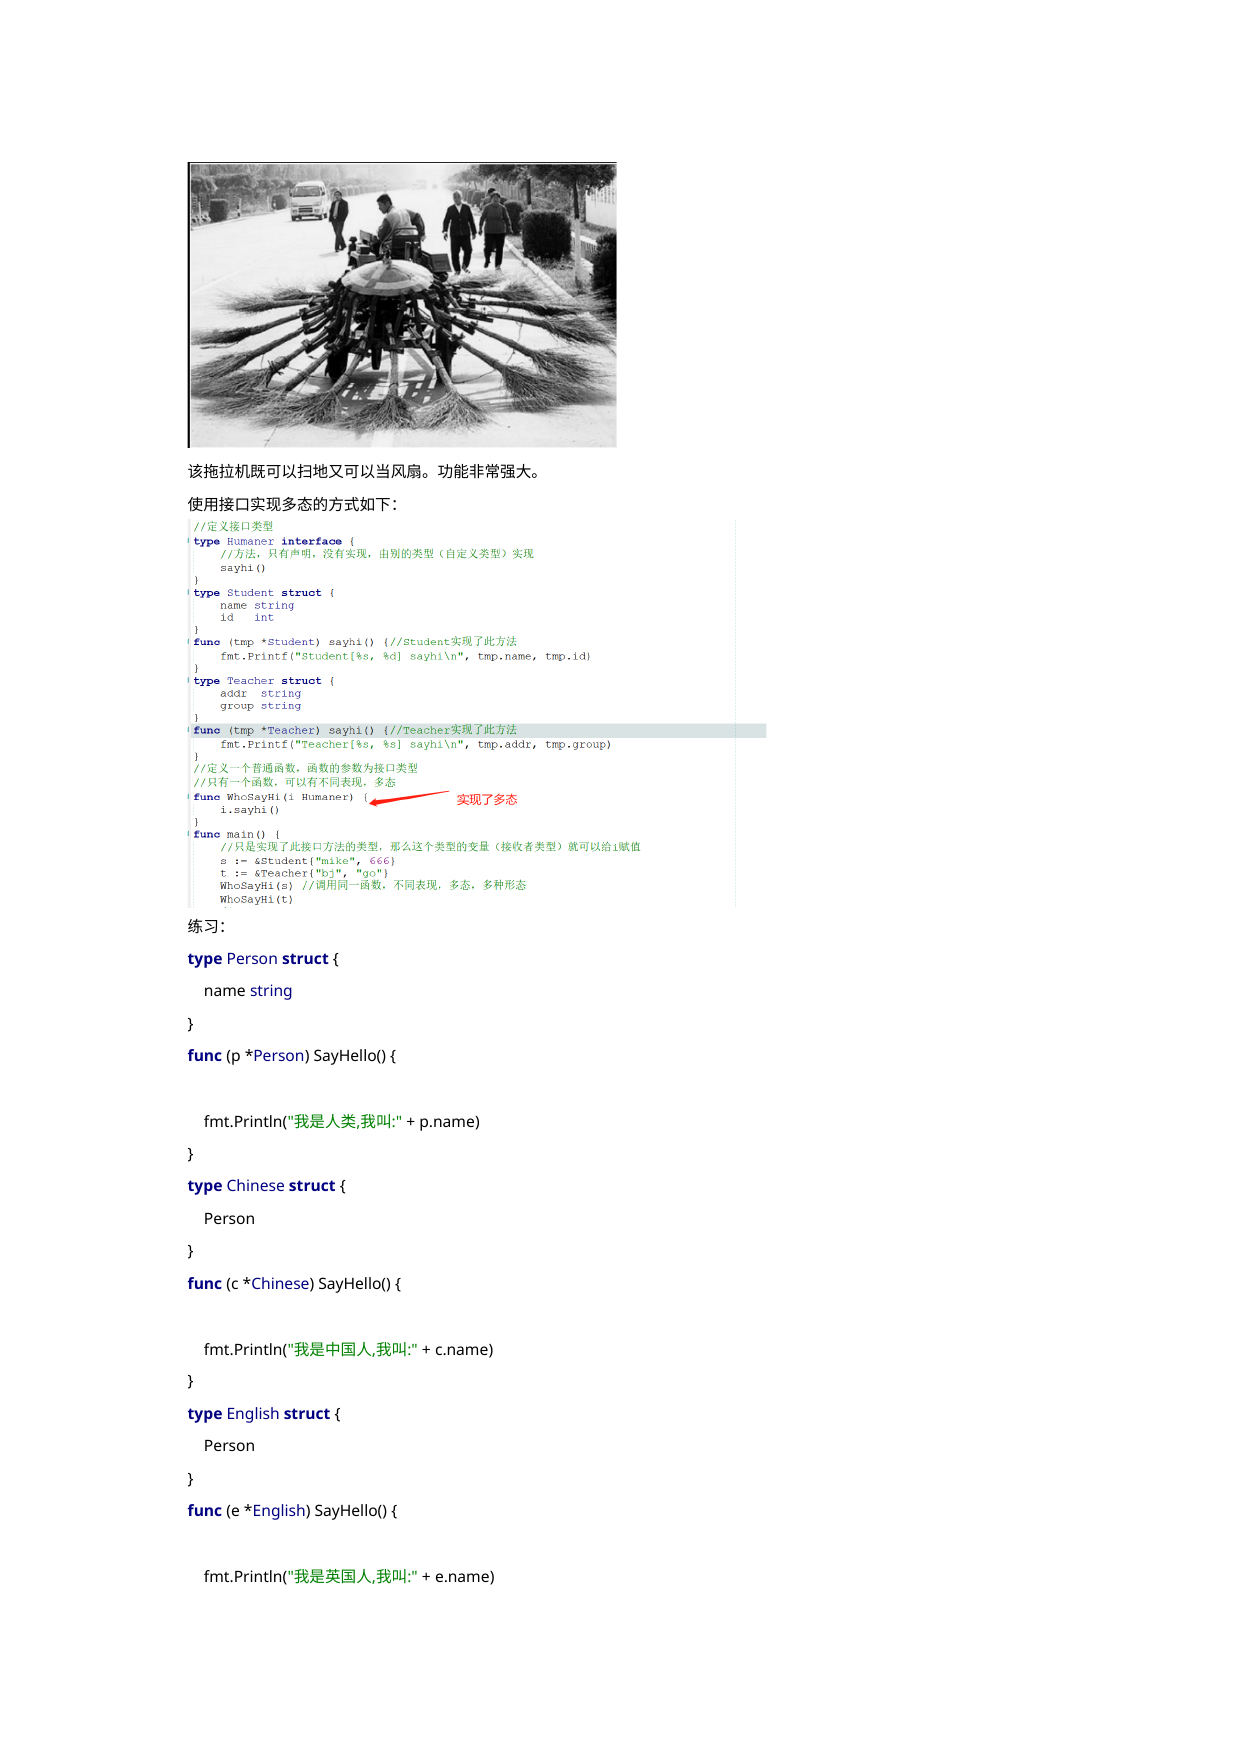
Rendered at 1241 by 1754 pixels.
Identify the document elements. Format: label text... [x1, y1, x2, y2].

text 练习： [187, 909, 1053, 942]
text func (e *English) SayHello() { [187, 1494, 1053, 1527]
text } [187, 1007, 1053, 1039]
text } [187, 1234, 1053, 1267]
text fmt.Println("我是中国人,我叫:" + c.name) [187, 1332, 1053, 1364]
text type Chinese struct { [187, 1169, 1053, 1202]
text name string [187, 974, 1053, 1007]
text } [187, 1462, 1053, 1494]
text 使用接口实现多态的方式如下： [187, 487, 1053, 519]
text fmt.Println("我是人类,我叫:" + p.name) [187, 1104, 1053, 1137]
text type English struct { [187, 1397, 1053, 1429]
text func (p *Person) SayHello() { [187, 1039, 1053, 1072]
text fmt.Println("我是英国人,我叫:" + e.name) [187, 1559, 1053, 1592]
text func (c *Chinese) SayHello() { [187, 1267, 1053, 1299]
text Person [187, 1202, 1053, 1234]
text } [187, 1364, 1053, 1397]
text } [187, 1137, 1053, 1169]
picture [187, 519, 767, 908]
text 该拖拉机既可以扫地又可以当风扇。功能非常强大。 [187, 454, 1053, 487]
picture [187, 162, 617, 448]
text type Person struct { [187, 942, 1053, 974]
text Person [187, 1429, 1053, 1462]
